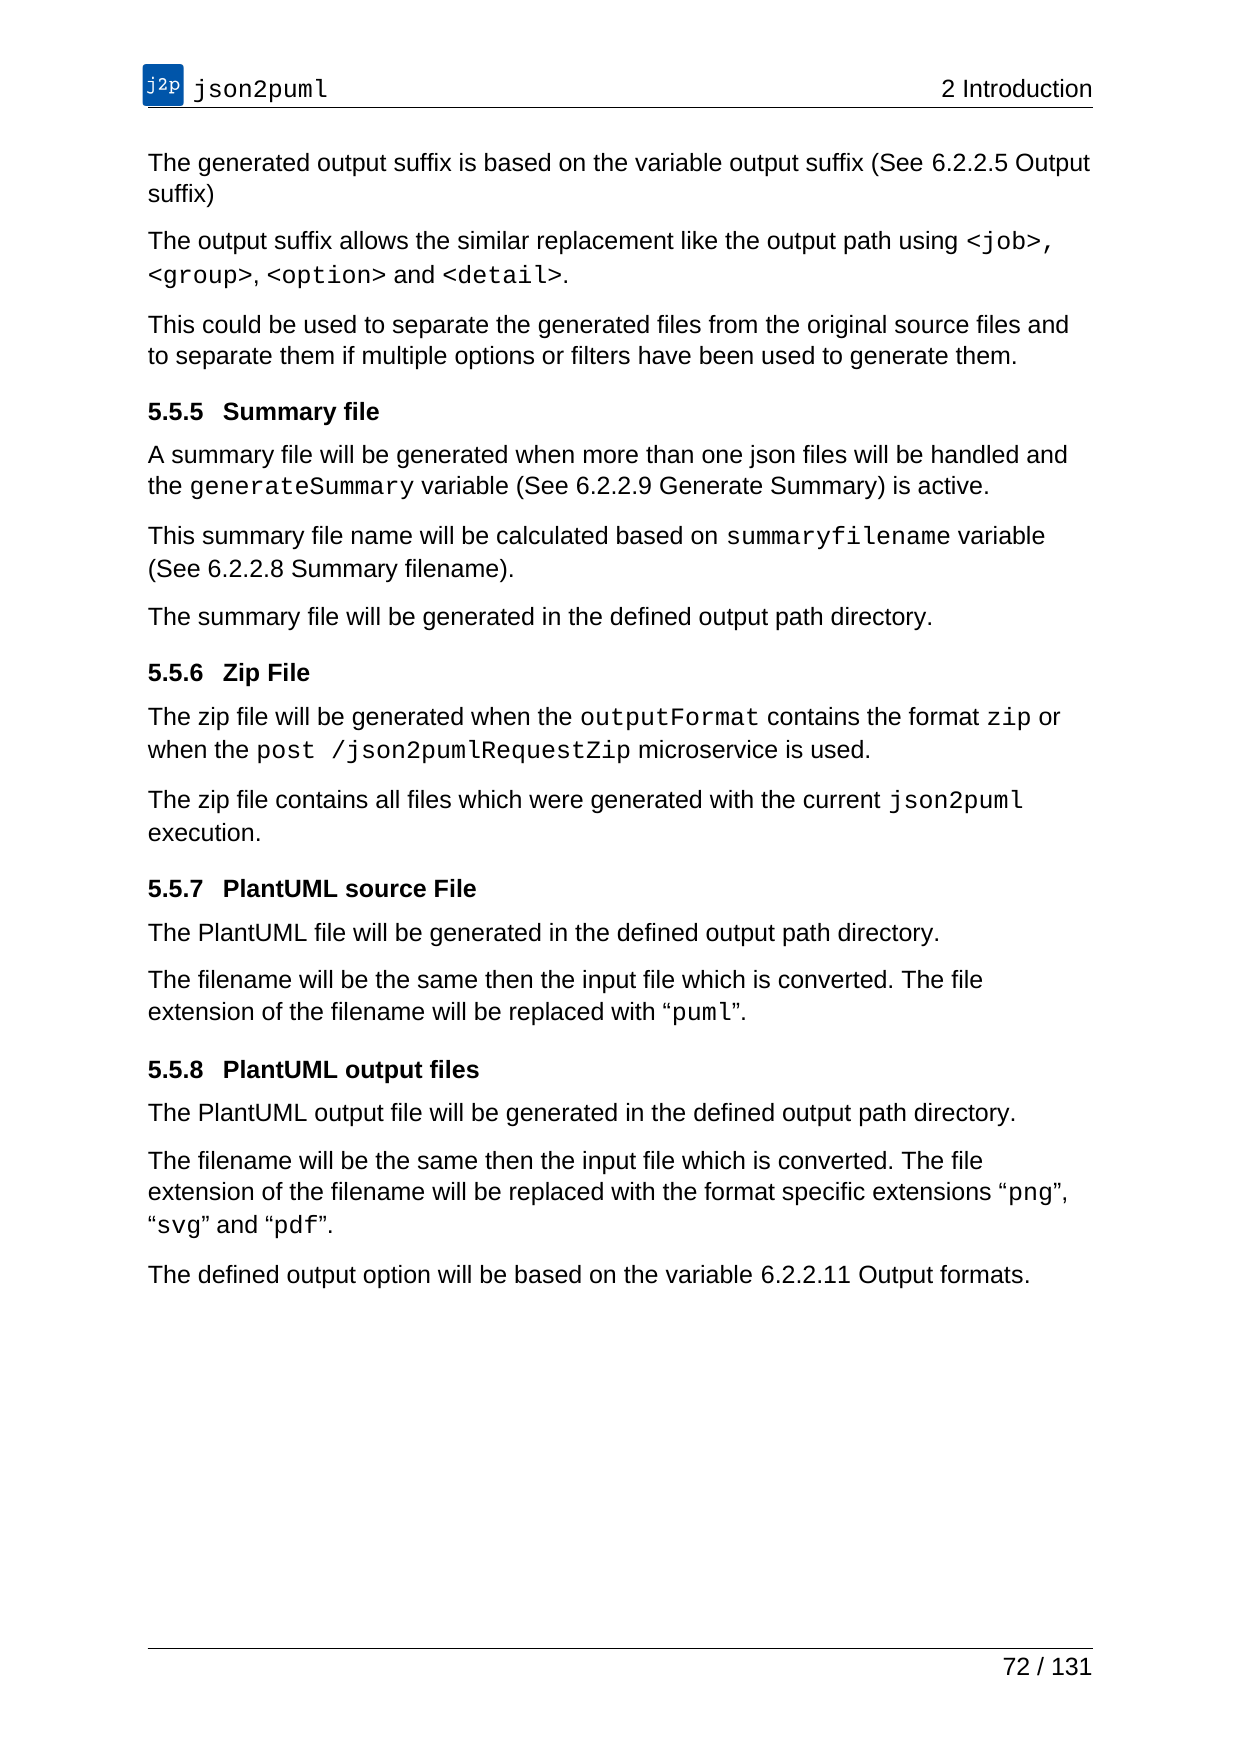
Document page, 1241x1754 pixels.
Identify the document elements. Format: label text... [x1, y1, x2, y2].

subtitle PlantUML source File [148, 874, 1093, 903]
text This summary file name will be calculated based on summaryfilename variable (See 6.2.2.8 Summary filename). [148, 521, 1093, 583]
subtitle Summary file [148, 397, 1093, 425]
text The summary file will be generated in the defined output path directory. [148, 602, 1093, 631]
text The generated output suffix is based on the variable output suffix (See 6.2.2.5 Output suffix) [148, 148, 1093, 207]
text The PlantUML file will be generated in the defined output path directory. [148, 918, 1093, 947]
text The filename will be the same then the input file which is converted. The file extension of the filename will be replaced with the format specific extensions “png”, “svg” and “pdf”. [148, 1146, 1093, 1241]
subtitle PlantUML output files [148, 1055, 1093, 1084]
text The filename will be the same then the input file which is converted. The file extension of the filename will be replaced with “puml”. [148, 966, 1093, 1027]
text The output suffix allows the similar replacement like the output path using <job>, <group>, <option> and <detail>. [148, 226, 1093, 291]
picture [142, 64, 184, 106]
text A summary file will be generated when more than one json files will be handled and the generateSummary variable (See 6.2.2.9 Generate Summary) is active. [148, 440, 1093, 502]
text The zip file contains all files which were generated with the current json2puml execution. [148, 785, 1093, 847]
subtitle Zip File [148, 658, 1093, 687]
text The zip file will be generated when the outputFormat contains the format zip or when the post /json2pumlRequestZip microservice is used. [148, 702, 1093, 766]
text The defined output option will be based on the variable 6.2.2.11 Output formats. [148, 1260, 1093, 1289]
text This could be used to separate the generated files from the original source files and to separate them if multiple options or filters have been used to generate them. [148, 309, 1093, 369]
text The PlantUML output file will be generated in the defined output path directory. [148, 1098, 1093, 1127]
